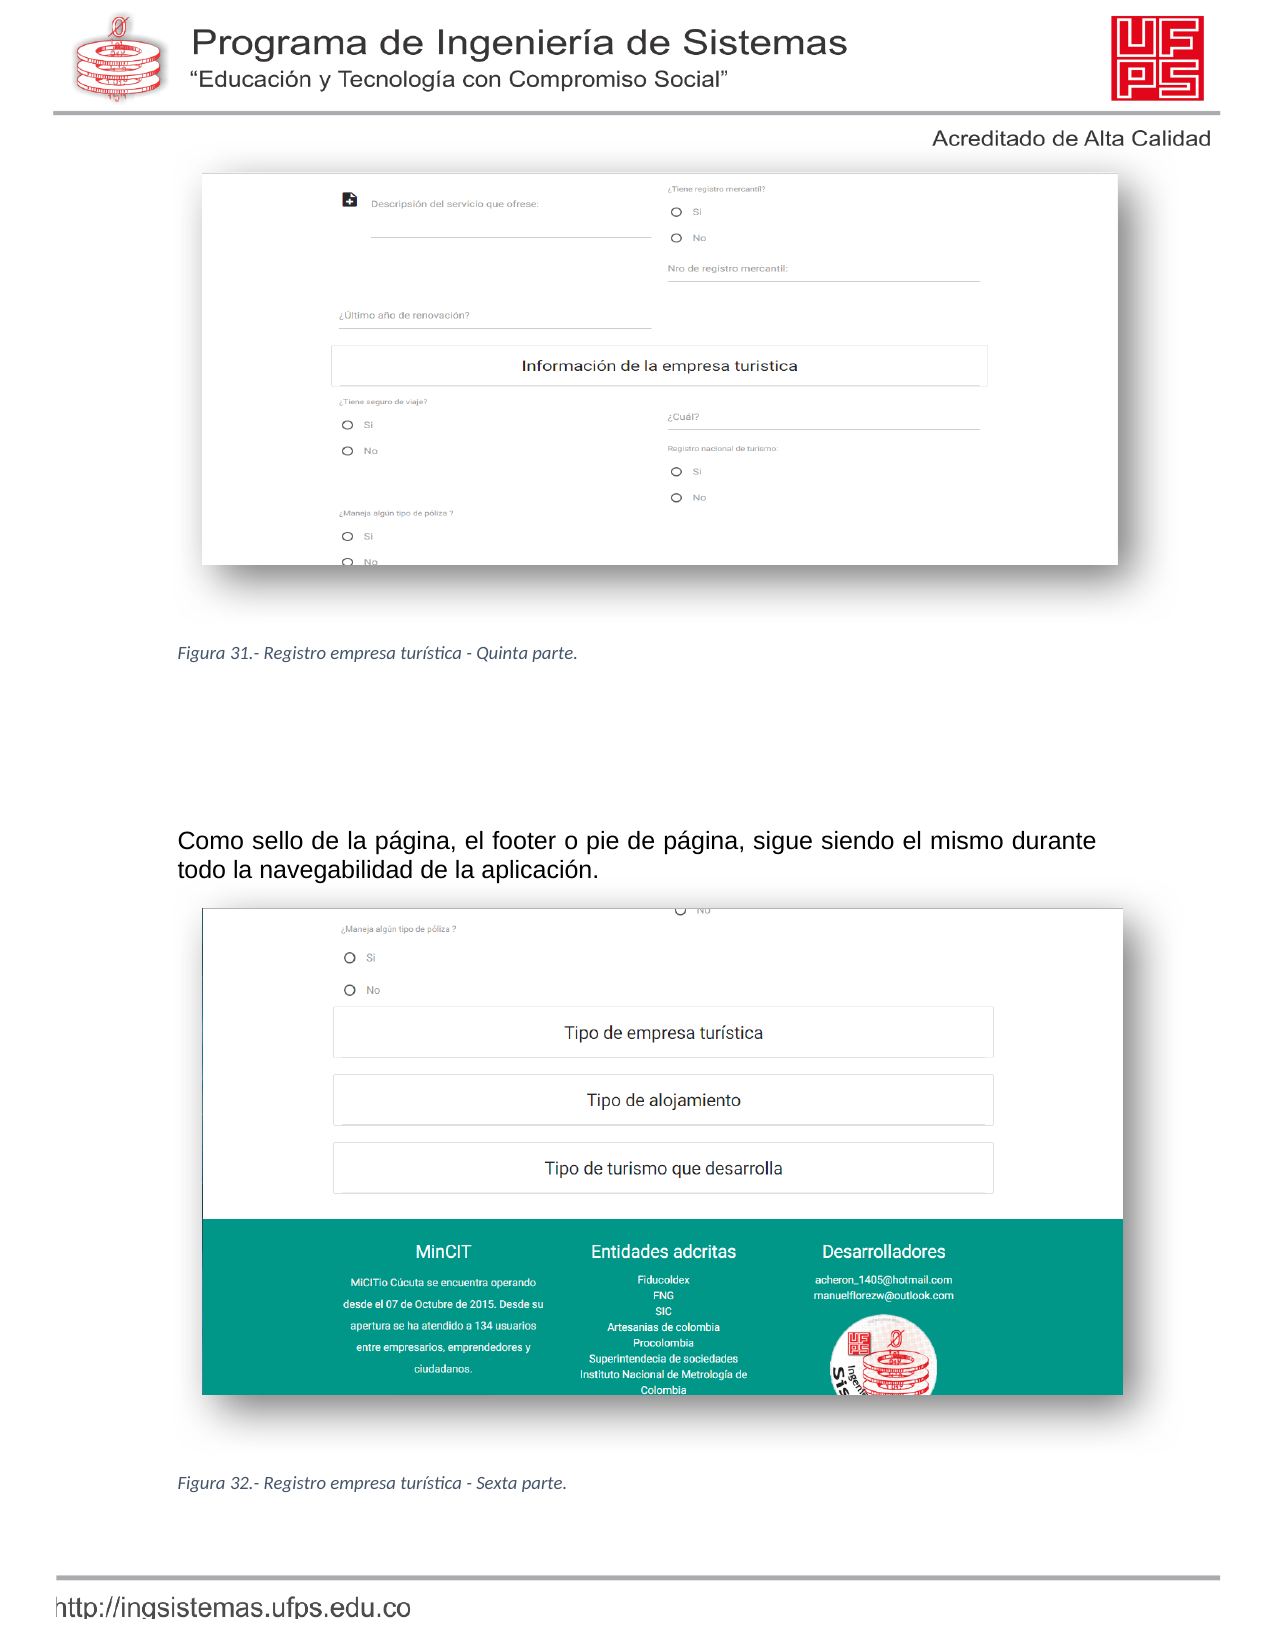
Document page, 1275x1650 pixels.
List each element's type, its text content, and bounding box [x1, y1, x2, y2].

text Como sello de la página, el footer o pie de página, sigue siendo el mismo durante todo la navegabilidad de la aplicación. [177, 826, 1098, 883]
text Figura 31.- Registro empresa turística - Quinta parte. [177, 642, 1098, 664]
picture [53, 9, 1221, 146]
picture [202, 172, 1118, 565]
picture [202, 908, 1123, 1395]
picture [54, 1575, 1221, 1619]
text Figura 32.- Registro empresa turística - Sexta parte. [177, 1471, 1098, 1494]
